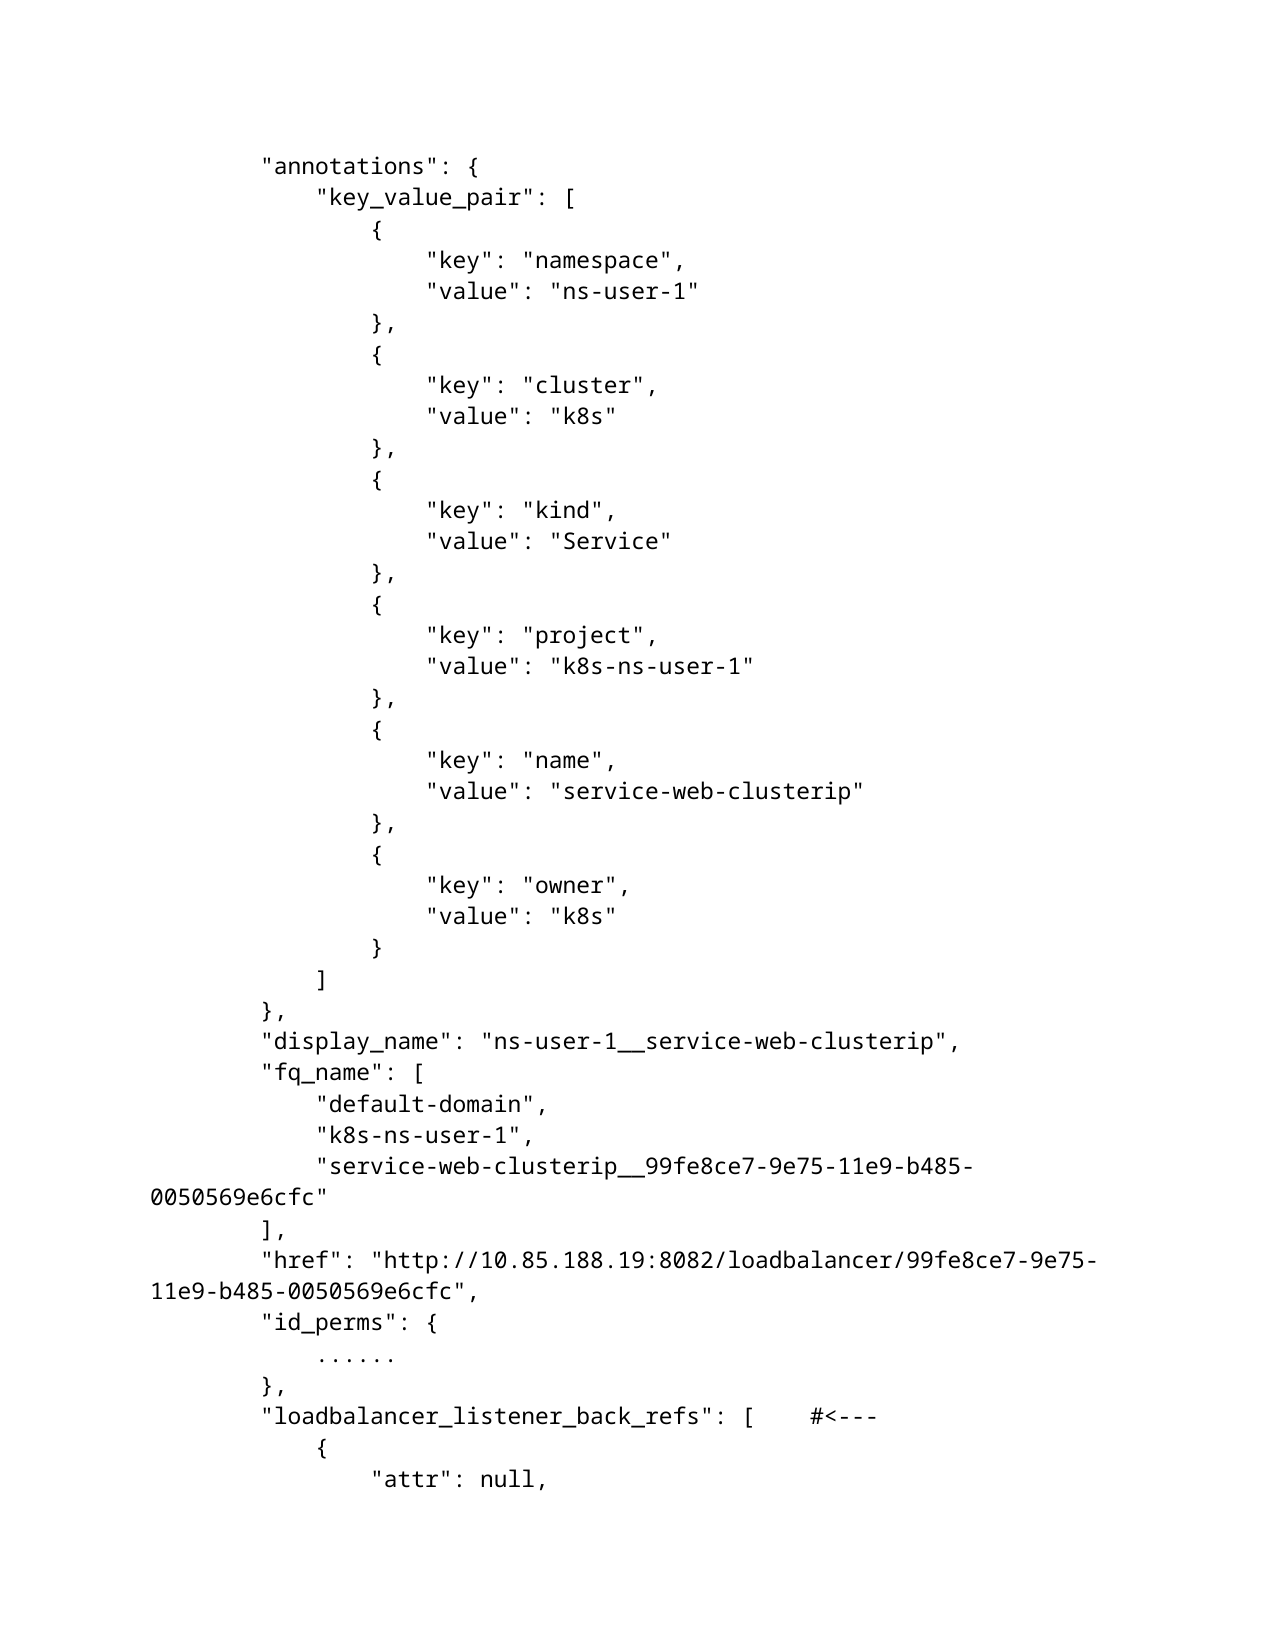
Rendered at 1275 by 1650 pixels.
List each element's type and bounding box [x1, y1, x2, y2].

text [150, 150, 1125, 1494]
